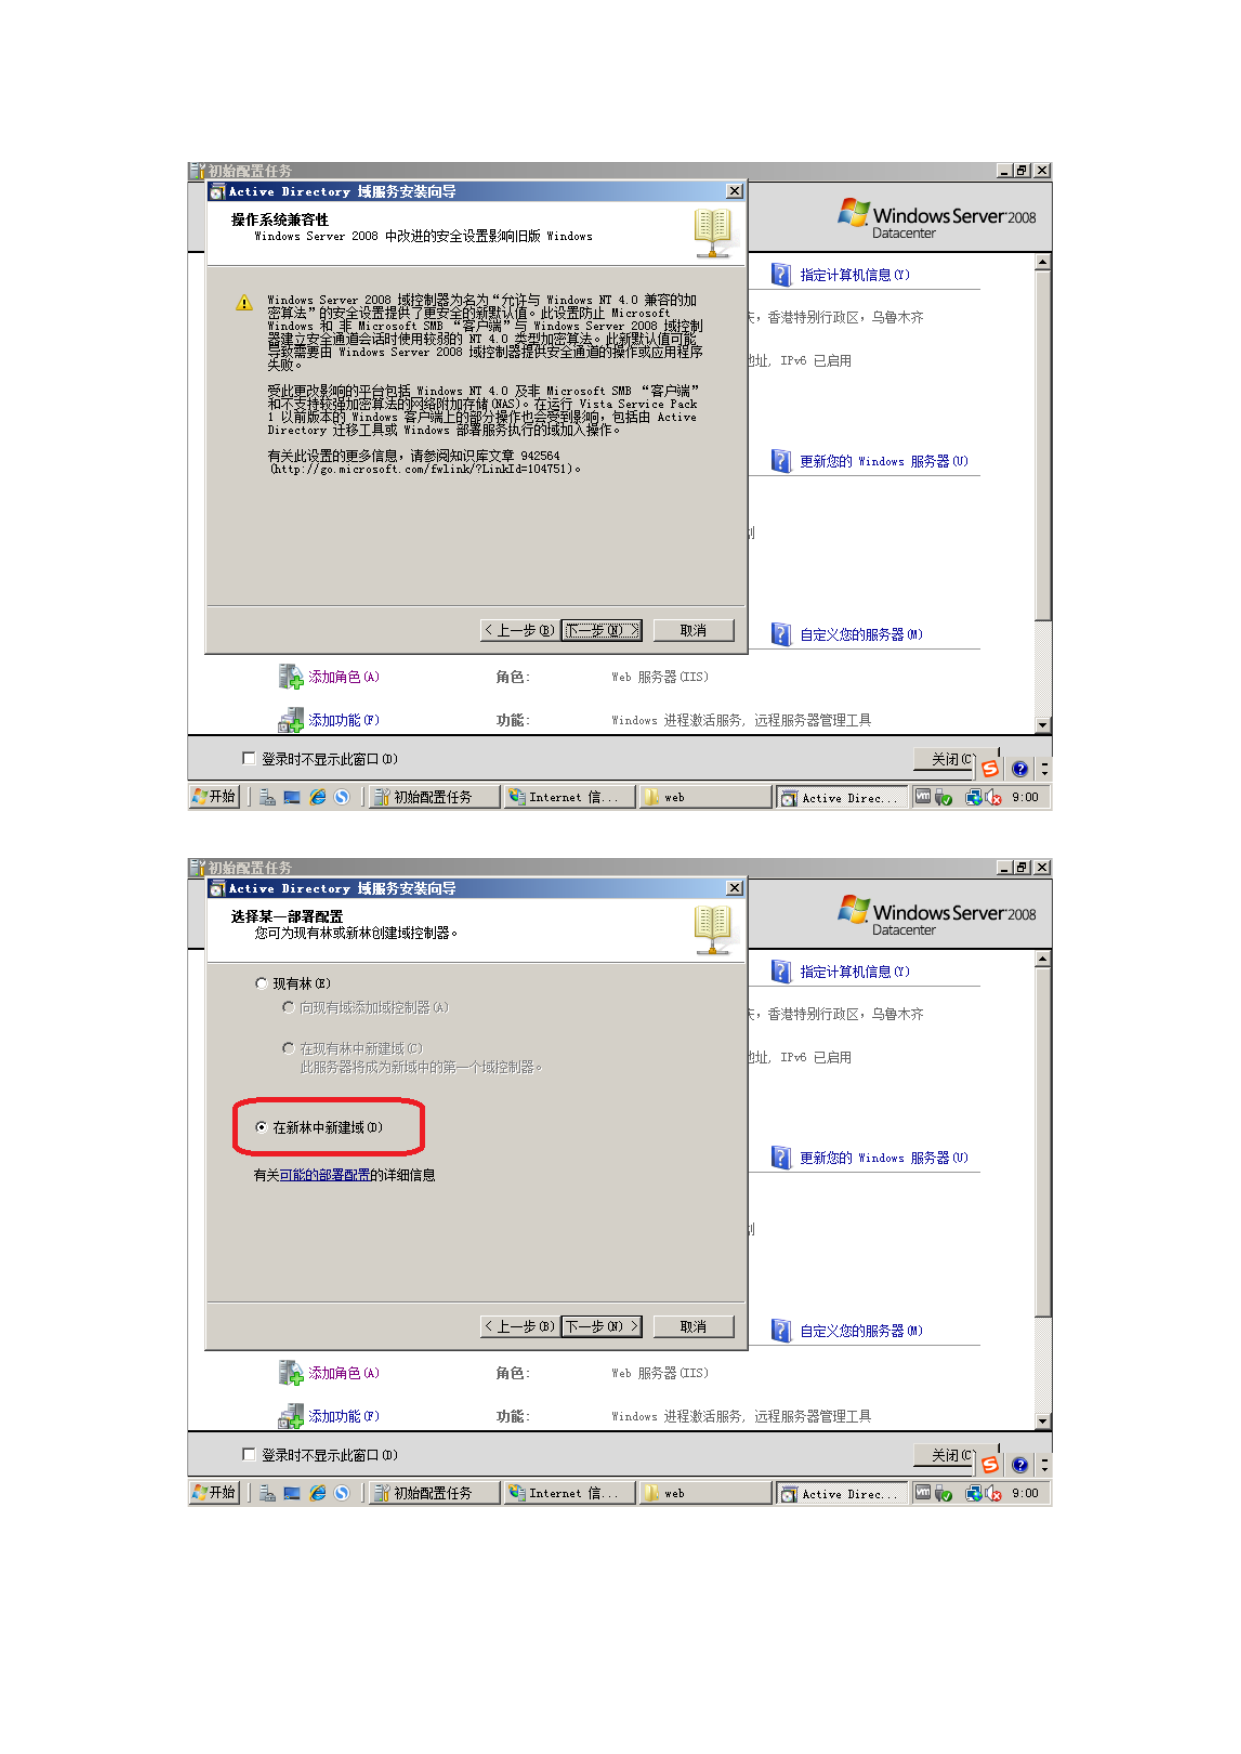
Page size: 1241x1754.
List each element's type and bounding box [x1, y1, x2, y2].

picture [187, 162, 1053, 811]
picture [187, 858, 1053, 1507]
